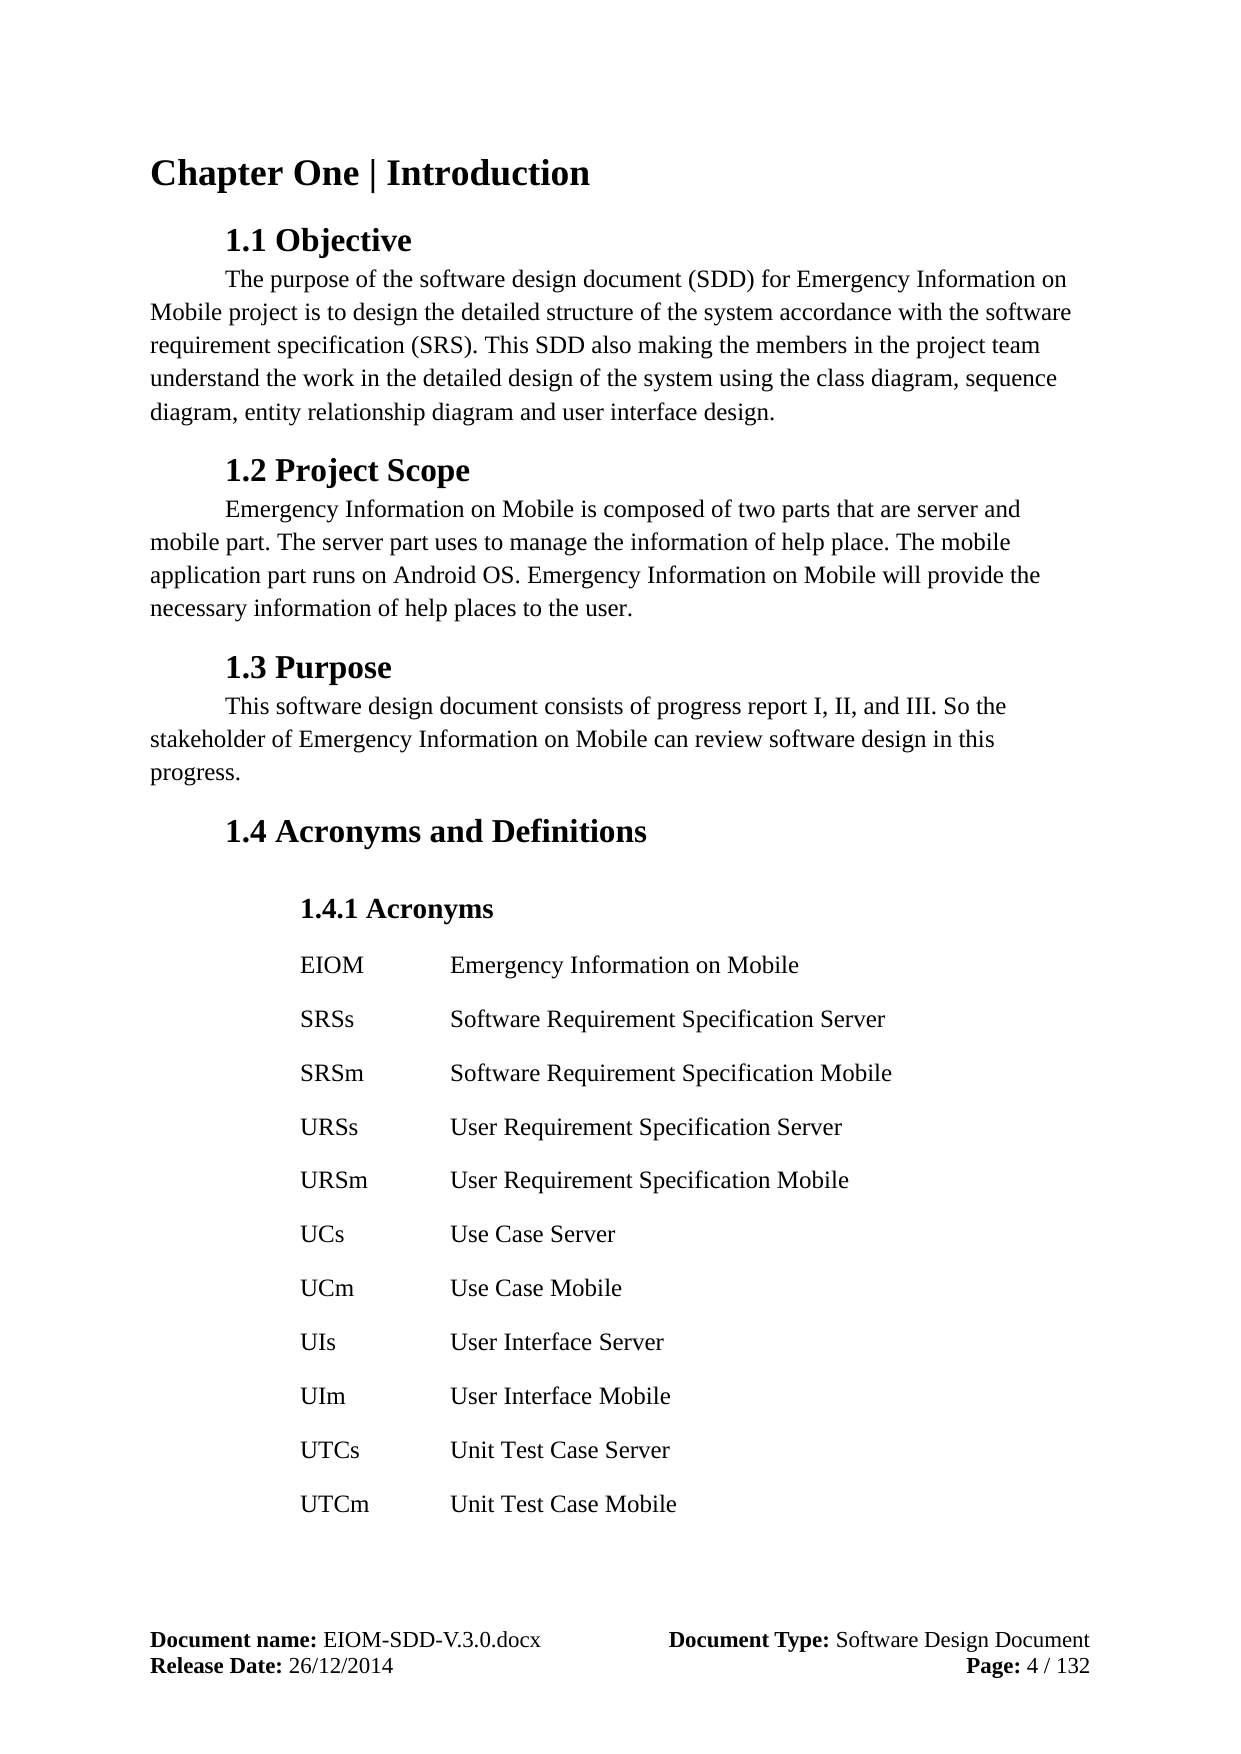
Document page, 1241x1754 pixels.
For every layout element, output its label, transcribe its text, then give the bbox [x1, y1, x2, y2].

text EIOM Emergency Information on Mobile [225, 950, 1090, 979]
text This software design document consists of progress report I, II, and III. So the stakeholder of Emergency Information on Mobile can review software design in this progress. [150, 691, 1090, 786]
subtitle 1.1 Objective [150, 220, 1090, 259]
text UCs Use Case Server [225, 1219, 1090, 1248]
subtitle 1.4 Acronyms and Definitions [150, 811, 1090, 850]
text The purpose of the software design document (SDD) for Emergency Information on Mobile project is to design the detailed structure of the system accordance with the software requirement specification (SRS). This SDD also making the members in the project team understand the work in the detailed design of the system using the class diagram, sequence diagram, entity relationship diagram and user interface design. [150, 264, 1090, 425]
subtitle 1.3 Purpose [150, 647, 1090, 686]
text UTCs Unit Test Case Server [225, 1435, 1090, 1464]
text UTCm Unit Test Case Mobile [225, 1489, 1090, 1517]
text URSm User Requirement Specification Mobile [225, 1166, 1090, 1194]
text Emergency Information on Mobile is composed of two parts that are server and mobile part. The server part uses to manage the information of help place. The mobile application part runs on Android OS. Emergency Information on Mobile will provide the necessary information of help places to the user. [150, 494, 1090, 622]
subtitle Chapter One | Introduction [150, 150, 1090, 193]
subtitle 1.2 Project Scope [150, 450, 1090, 489]
text URSs User Requirement Specification Server [225, 1112, 1090, 1141]
text 1.4.1 Acronyms [225, 891, 1090, 924]
text SRSs Software Requirement Specification Server [225, 1004, 1090, 1033]
text UCm Use Case Mobile [225, 1273, 1090, 1302]
text SRSm Software Requirement Specification Mobile [225, 1058, 1090, 1087]
text UIm User Interface Mobile [225, 1381, 1090, 1410]
text UIs User Interface Server [225, 1327, 1090, 1356]
